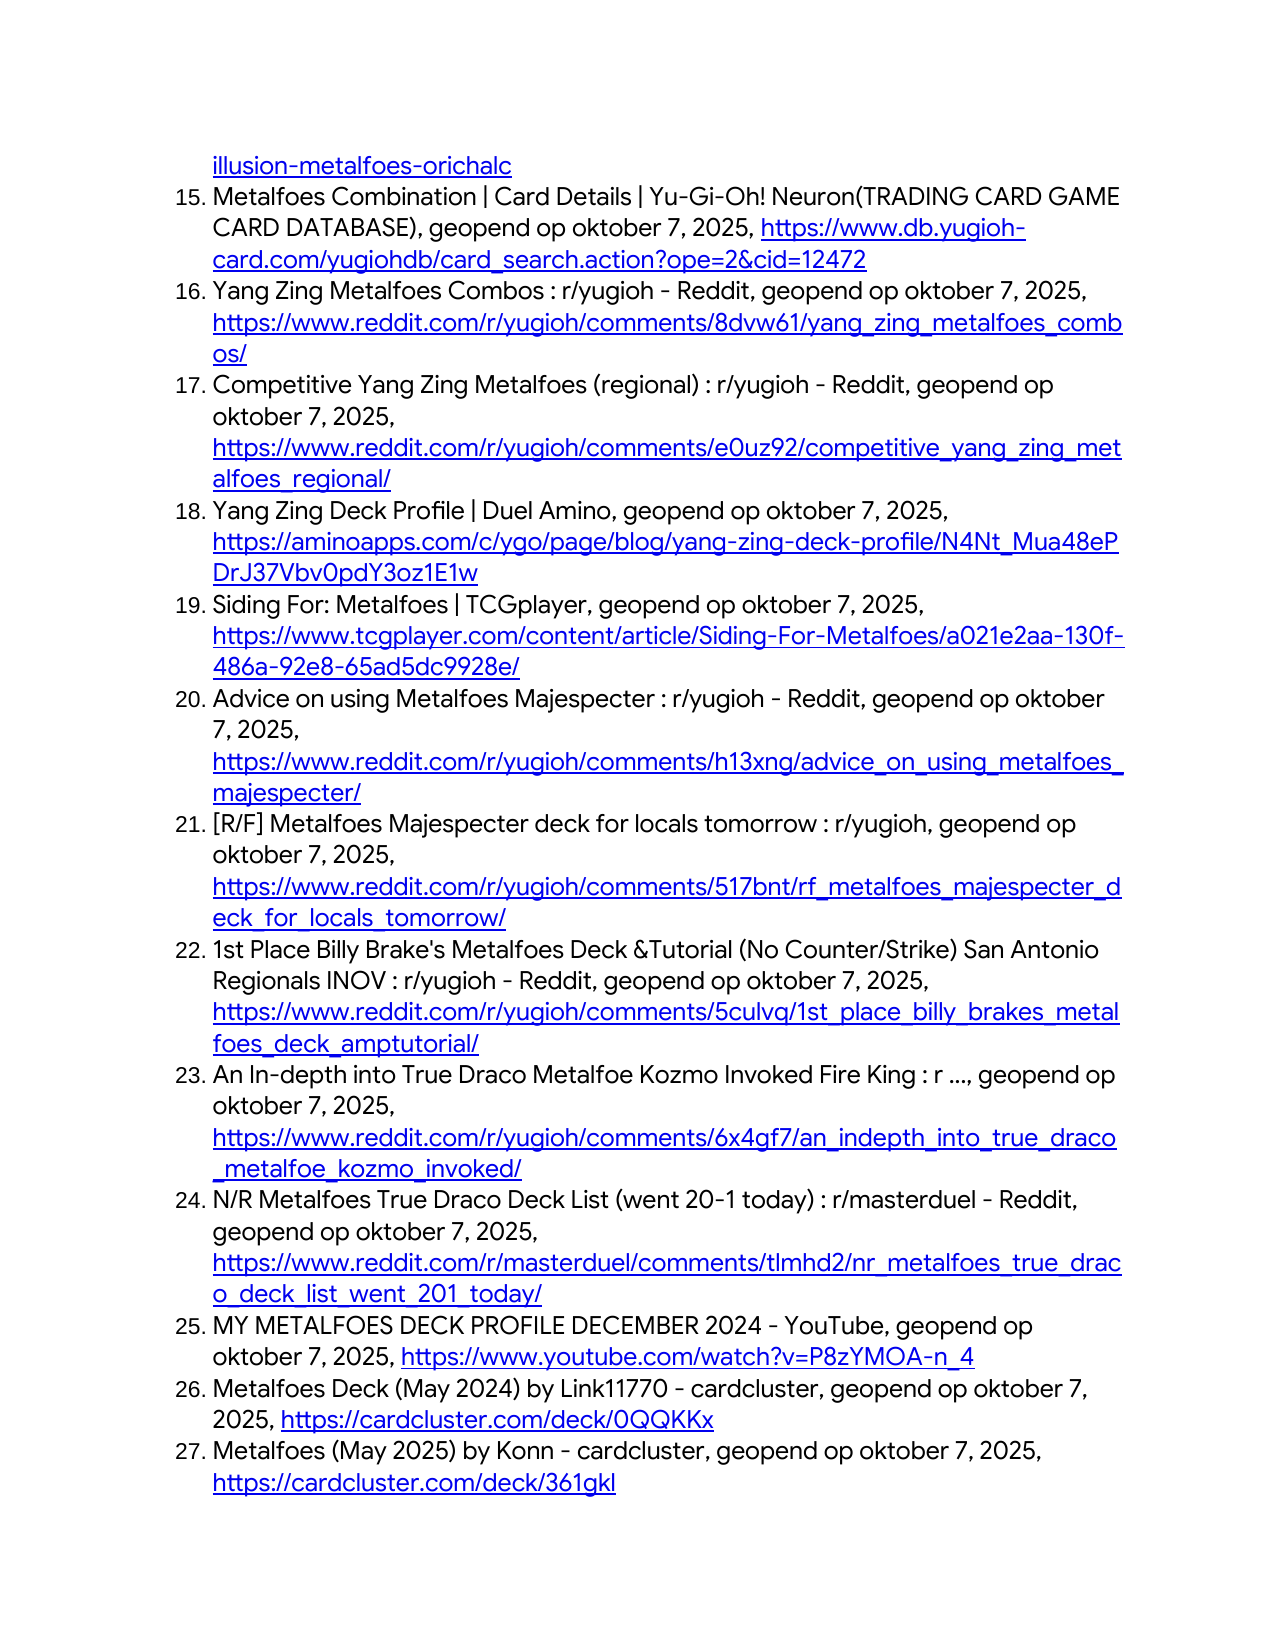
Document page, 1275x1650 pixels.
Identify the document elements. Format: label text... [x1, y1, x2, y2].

list MY METALFOES DECK PROFILE DECEMBER 2024 - YouTube, geopend op oktober 7, 2025, https://www.youtube.com/watch?v=P8zYMOA-n_4 [175, 1310, 1125, 1373]
list Siding For: Metalfoes | TCGplayer, geopend op oktober 7, 2025, https://www.tcgplayer.com/content/article/Siding-For-Metalfoes/a021e2aa-130f-486a-92e8-65ad5dc9928e/ [175, 589, 1125, 683]
list Metalfoes Combination | Card Details | Yu-Gi-Oh! Neuron(TRADING CARD GAME CARD DATABASE), geopend op oktober 7, 2025, https://www.db.yugioh-card.com/yugiohdb/card_search.action?ope=2&cid=12472 [175, 181, 1125, 275]
list Advice on using Metalfoes Majespecter : r/yugioh - Reddit, geopend op oktober 7, 2025, https://www.reddit.com/r/yugioh/comments/h13xng/advice_on_using_metalfoes_majespecter/ [175, 683, 1125, 808]
list Metalfoes (May 2025) by Konn - cardcluster, geopend op oktober 7, 2025, https://cardcluster.com/deck/361gkl [175, 1436, 1125, 1498]
list 1st Place Billy Brake's Metalfoes Deck &Tutorial (No Counter/Strike) San Antonio Regionals INOV : r/yugioh - Reddit, geopend op oktober 7, 2025, https://www.reddit.com/r/yugioh/comments/5culvq/1st_place_billy_brakes_metalfoes_deck_amptutorial/ [175, 934, 1125, 1059]
list An In-depth into True Draco Metalfoe Kozmo Invoked Fire King : r ..., geopend op oktober 7, 2025, https://www.reddit.com/r/yugioh/comments/6x4gf7/an_indepth_into_true_draco_metalfoe_kozmo_invoked/ [175, 1059, 1125, 1185]
list Yang Zing Deck Profile | Duel Amino, geopend op oktober 7, 2025, https://aminoapps.com/c/ygo/page/blog/yang-zing-deck-profile/N4Nt_Mua48ePDrJ37Vbv0pdY3oz1E1w [175, 495, 1125, 589]
list [R/F] Metalfoes Majespecter deck for locals tomorrow : r/yugioh, geopend op oktober 7, 2025, https://www.reddit.com/r/yugioh/comments/517bnt/rf_metalfoes_majespecter_deck_for_locals_tomorrow/ [175, 808, 1125, 934]
list Yang Zing Metalfoes Combos : r/yugioh - Reddit, geopend op oktober 7, 2025, https://www.reddit.com/r/yugioh/comments/8dvw61/yang_zing_metalfoes_combos/ [175, 275, 1125, 369]
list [175, 150, 1125, 181]
list N/R Metalfoes True Draco Deck List (went 20-1 today) : r/masterduel - Reddit, geopend op oktober 7, 2025, https://www.reddit.com/r/masterduel/comments/tlmhd2/nr_metalfoes_true_draco_deck_list_went_201_today/ [175, 1185, 1125, 1310]
list Competitive Yang Zing Metalfoes (regional) : r/yugioh - Reddit, geopend op oktober 7, 2025, https://www.reddit.com/r/yugioh/comments/e0uz92/competitive_yang_zing_metalfoes_regional/ [175, 369, 1125, 495]
list Metalfoes Deck (May 2024) by Link11770 - cardcluster, geopend op oktober 7, 2025, https://cardcluster.com/deck/0QQKKx [175, 1373, 1125, 1436]
